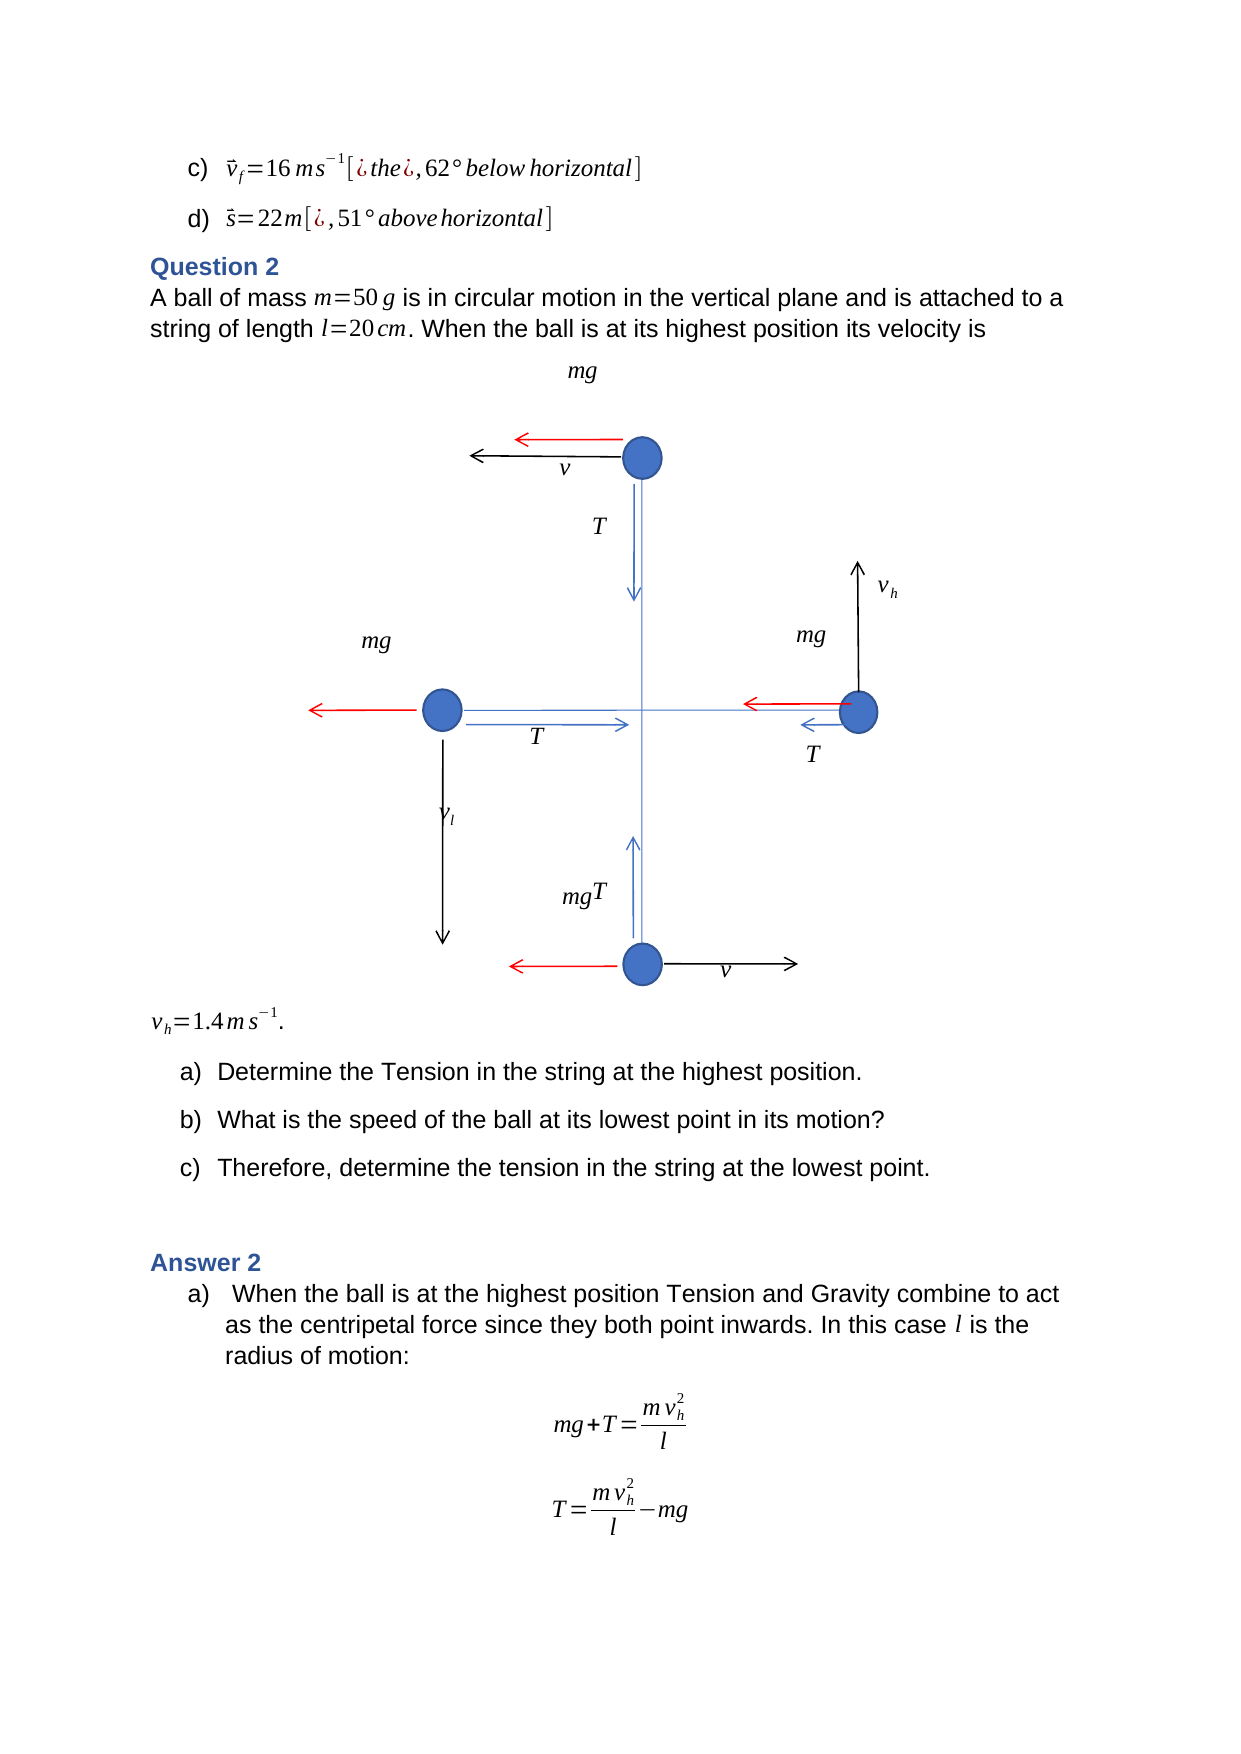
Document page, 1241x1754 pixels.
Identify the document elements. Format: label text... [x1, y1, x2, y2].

list When the ball is at the highest position Tension and Gravity combine to act as the centripetal force since they both point inwards. In this case is the radius of motion: [187, 1279, 1090, 1370]
list What is the speed of the ball at its lowest point in its motion? [179, 1105, 1090, 1134]
list Determine the Tension in the string at the highest position. [179, 1057, 1090, 1086]
subtitle Question 2 [150, 252, 1090, 280]
subtitle Answer 2 [150, 1248, 1090, 1277]
list Therefore, determine the tension in the string at the lowest point. [179, 1153, 1090, 1181]
text A ball of mass is in circular motion in the vertical plane and is attached to a string of length . When the ball is at its highest position its velocity is . [150, 283, 1090, 1038]
